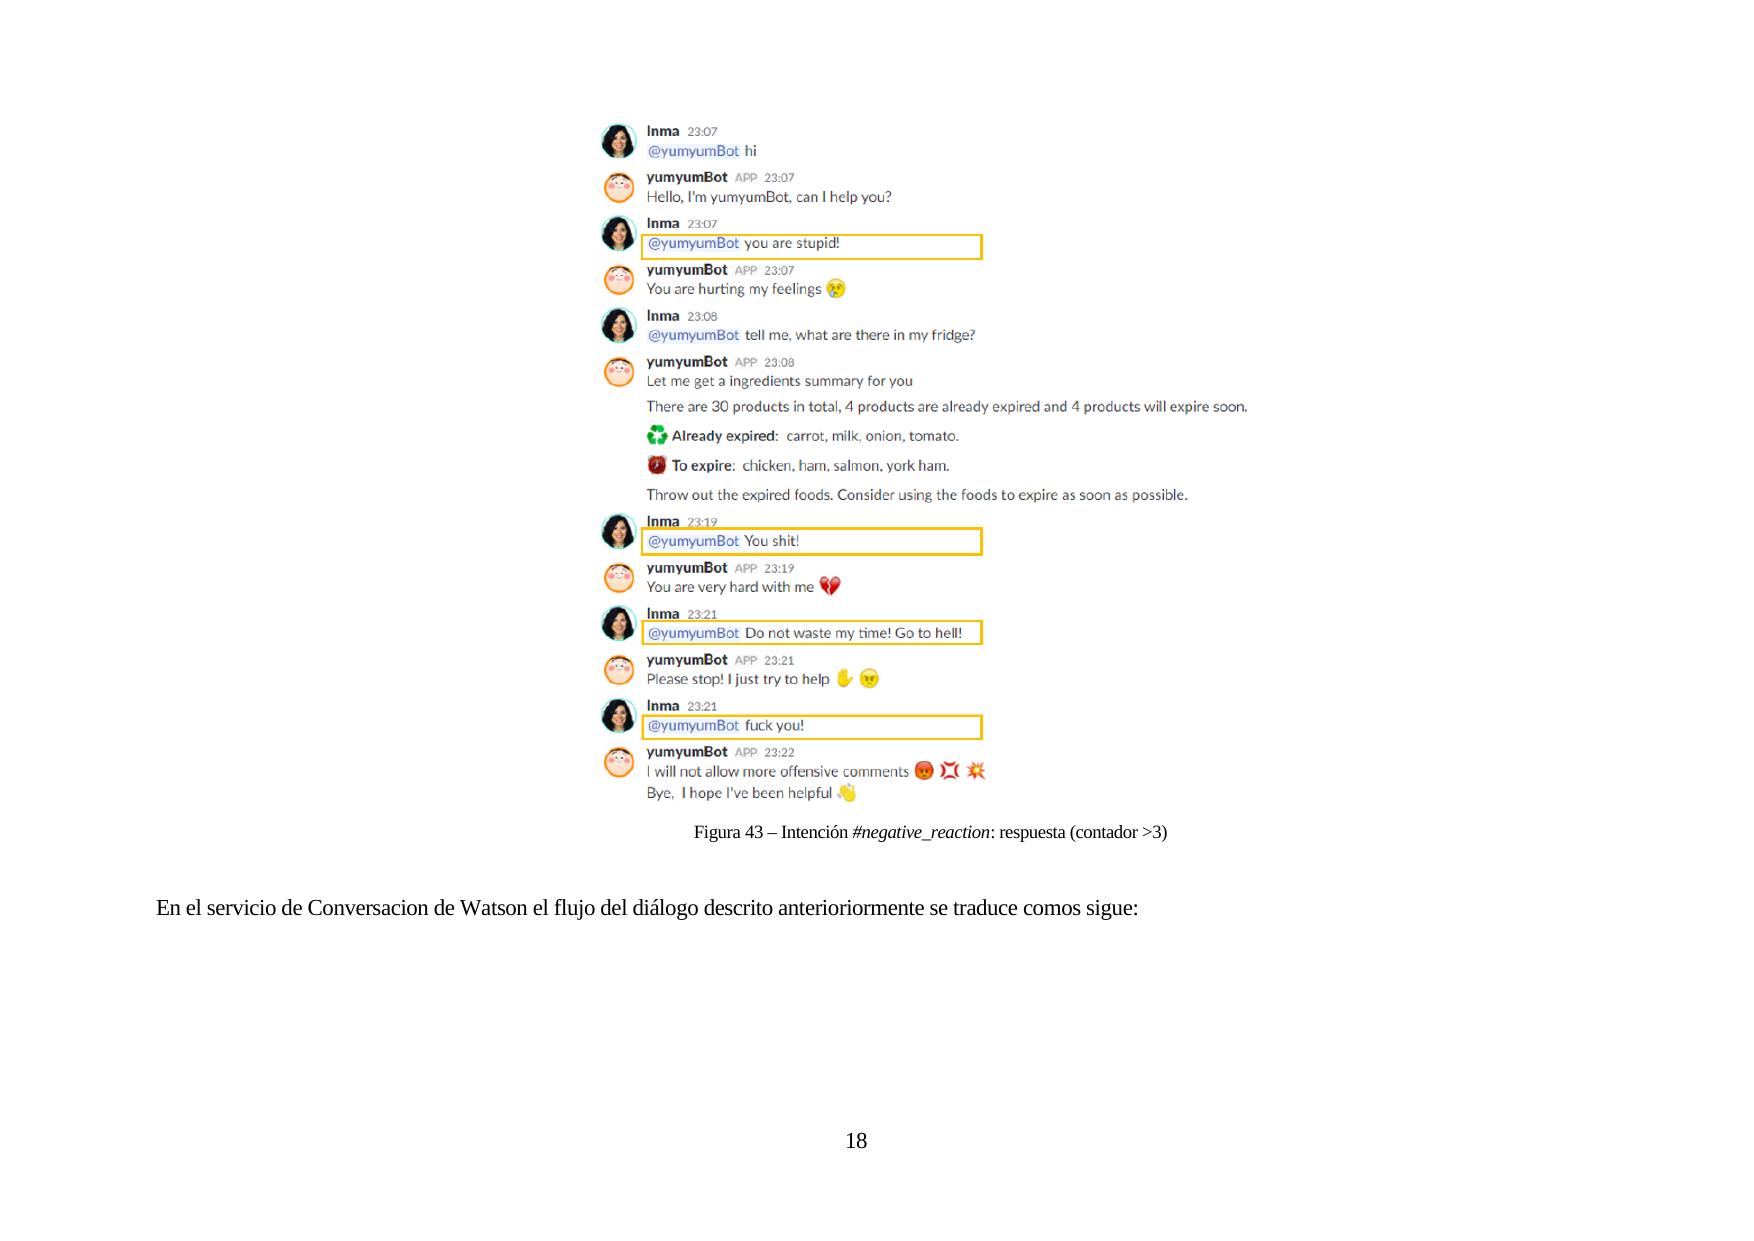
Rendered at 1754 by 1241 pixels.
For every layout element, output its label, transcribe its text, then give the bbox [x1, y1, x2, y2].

picture [594, 118, 1268, 809]
text En el servicio de Conversacion de Watson el flujo del diálogo descrito anterioriormente se traduce comos sigue: [156, 894, 1594, 920]
text Figura 43 – Intención #negative_reaction: respuesta (contador >3) [267, 821, 1594, 842]
